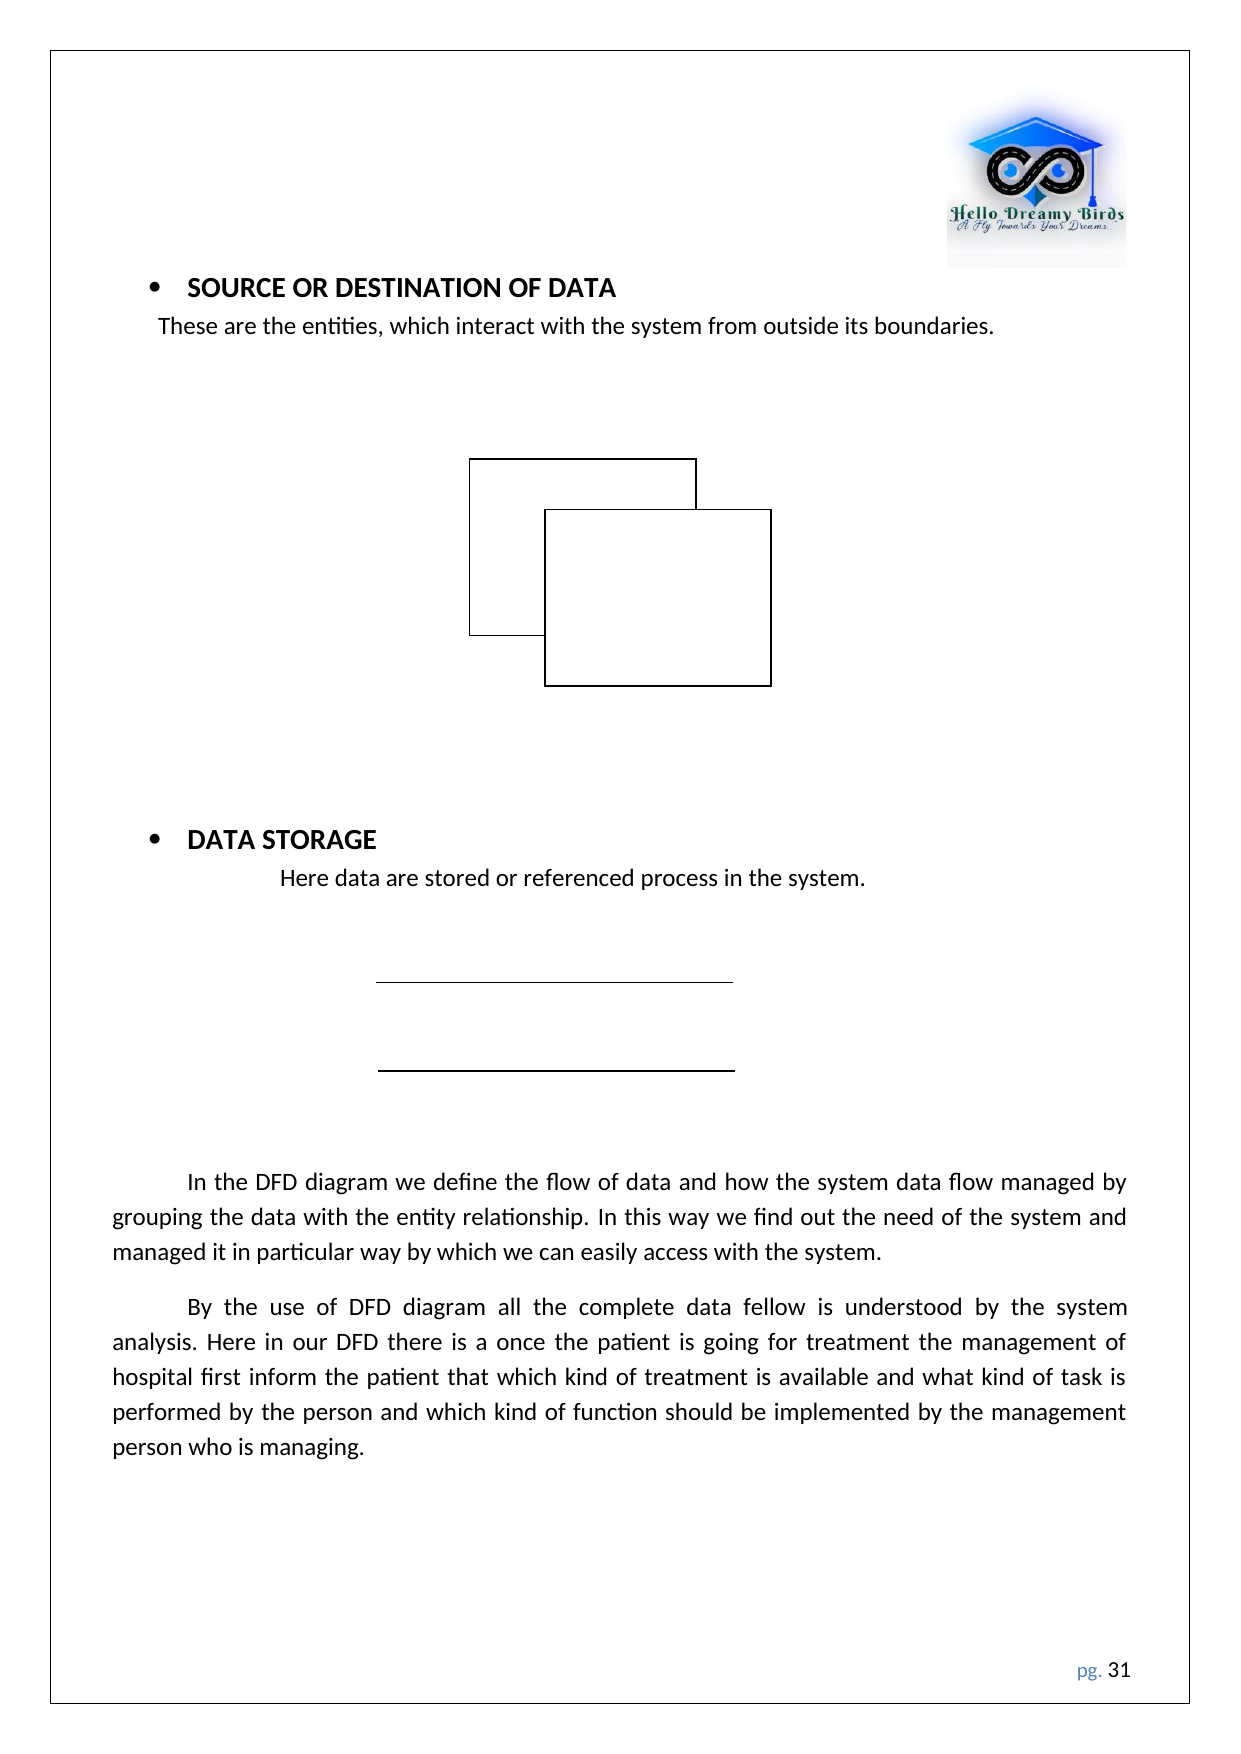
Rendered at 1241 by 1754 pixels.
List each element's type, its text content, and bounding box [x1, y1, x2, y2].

text In the DFD diagram we define the flow of data and how the system data flow managed by grouping the data with the entity relationship. In this way we find out the need of the system and managed it in particular way by which we can easily access with the system. [112, 1166, 1128, 1267]
subtitle SOURCE OR DESTINATION OF DATA [149, 269, 1173, 305]
text By the use of DFD diagram all the complete data fellow is understood by the system analysis. Here in our DFD there is a once the patient is going for treatment the management of hospital first inform the patient that which kind of treatment is available and what kind of task is performed by the person and which kind of function should be implemented by the management person who is managing. [112, 1292, 1128, 1462]
subtitle DATA STORAGE [149, 821, 1173, 857]
text These are the entities, which interact with the system from outside its boundaries. [158, 311, 995, 341]
text Here data are stored or referenced process in the system. [151, 862, 995, 893]
picture [946, 87, 1127, 268]
